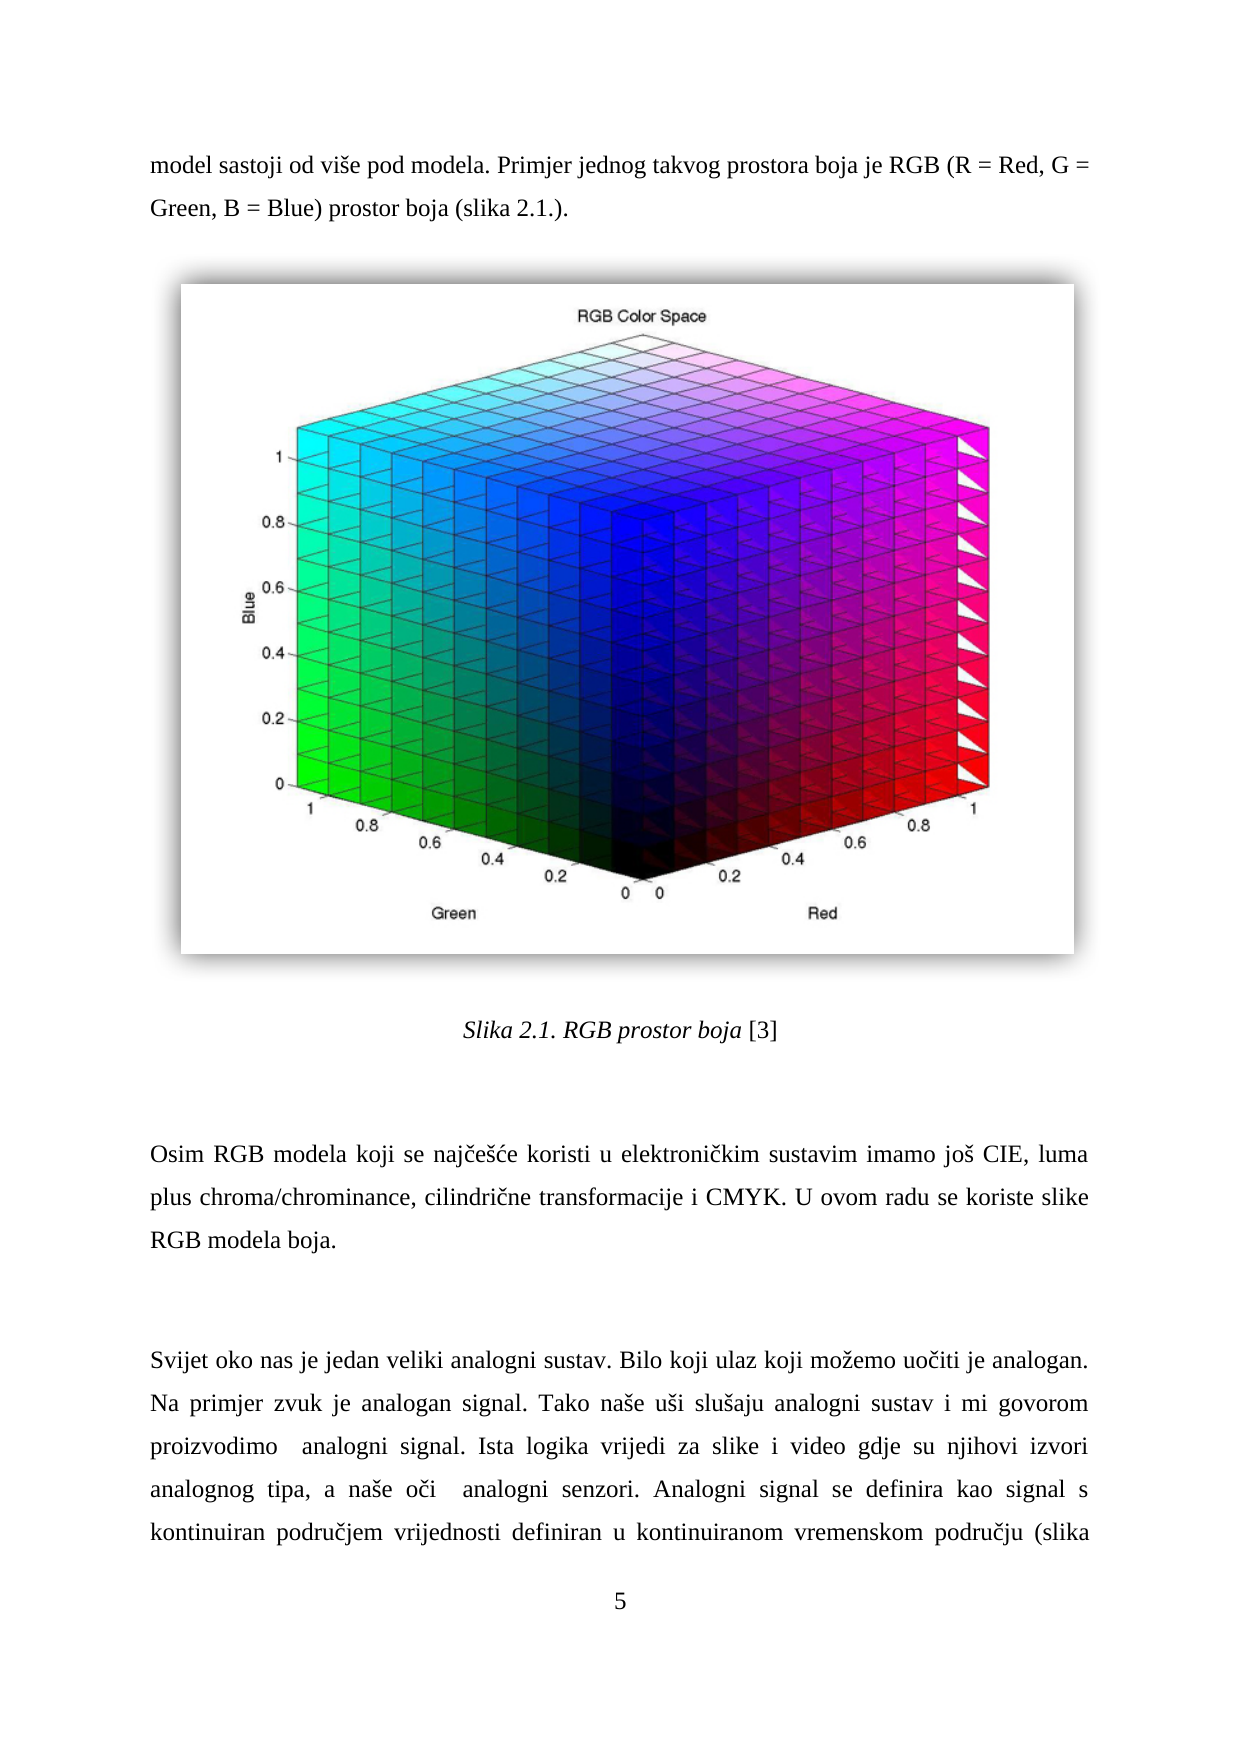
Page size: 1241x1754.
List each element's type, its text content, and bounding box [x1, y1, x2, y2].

picture [181, 284, 1074, 954]
text Slika 2.1. RGB prostor boja [3] [150, 1015, 1090, 1044]
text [150, 1345, 1090, 1546]
text Osim RGB modela koji se najčešće koristi u elektroničkim sustavim imamo još CIE, luma plus chroma/chrominance, cilindrične transformacije i CMYK. U ovom radu se koriste slike RGB modela boja. [150, 1139, 1090, 1254]
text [150, 150, 1090, 222]
